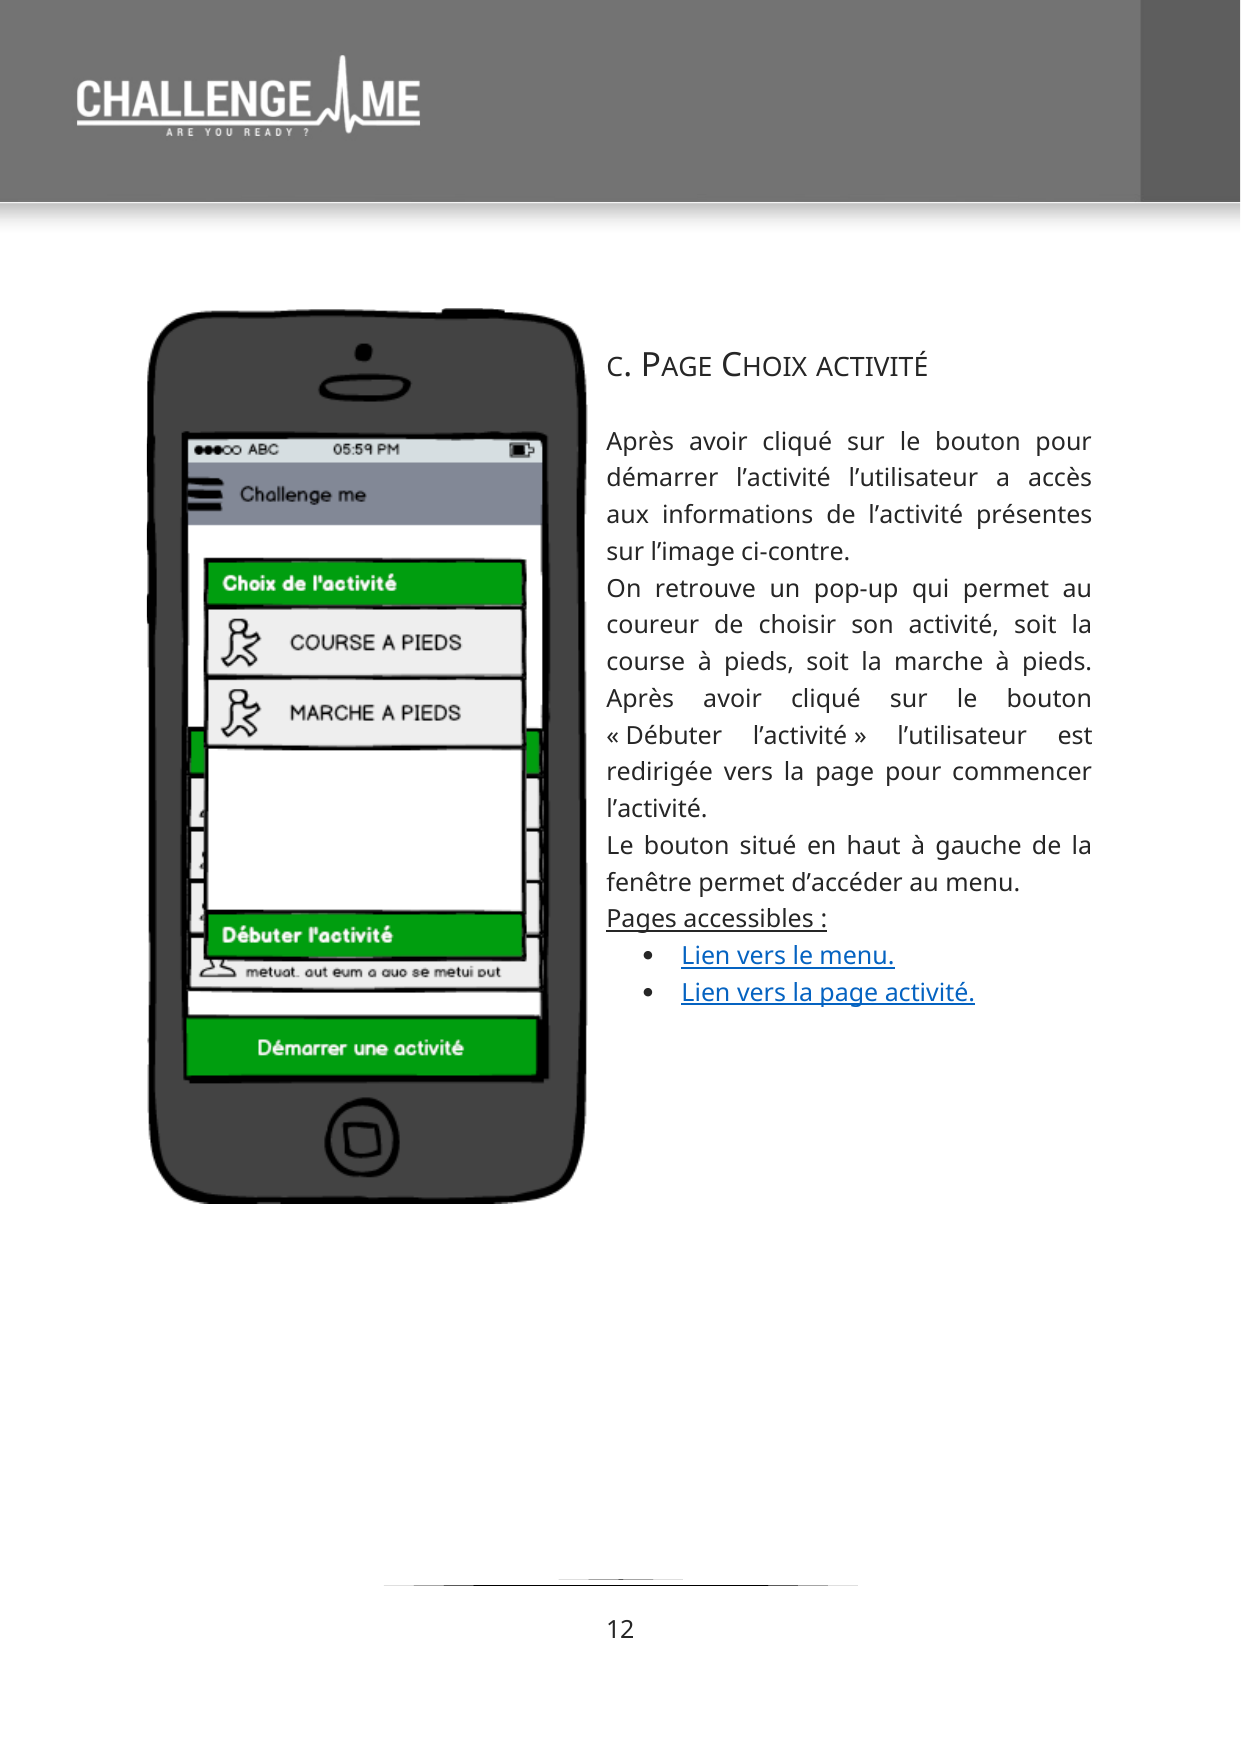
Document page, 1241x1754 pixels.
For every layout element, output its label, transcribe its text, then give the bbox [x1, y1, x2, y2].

list Lien vers le menu. [588, 938, 1093, 972]
text Le bouton situé en haut à gauche de la fenêtre permet d’accéder au menu. [588, 828, 1093, 898]
text On retrouve un pop-up qui permet au coureur de choisir son activité, soit la course à pieds, soit la marche à pieds. Après avoir cliqué sur le bouton « Débuter l’activité » l’utilisateur est redirigée vers la page pour commencer l’activité. [588, 570, 1093, 825]
text Pages accessibles : [588, 901, 1093, 935]
list Lien vers la page activité. [588, 975, 1093, 1009]
subtitle c. Page Choix activité [588, 341, 1093, 386]
text Après avoir cliqué sur le bouton pour démarrer l’activité l’utilisateur a accès aux informations de l’activité présentes sur l’image ci-contre. [588, 423, 1093, 567]
picture [146, 308, 588, 1204]
picture [0, 0, 1241, 257]
